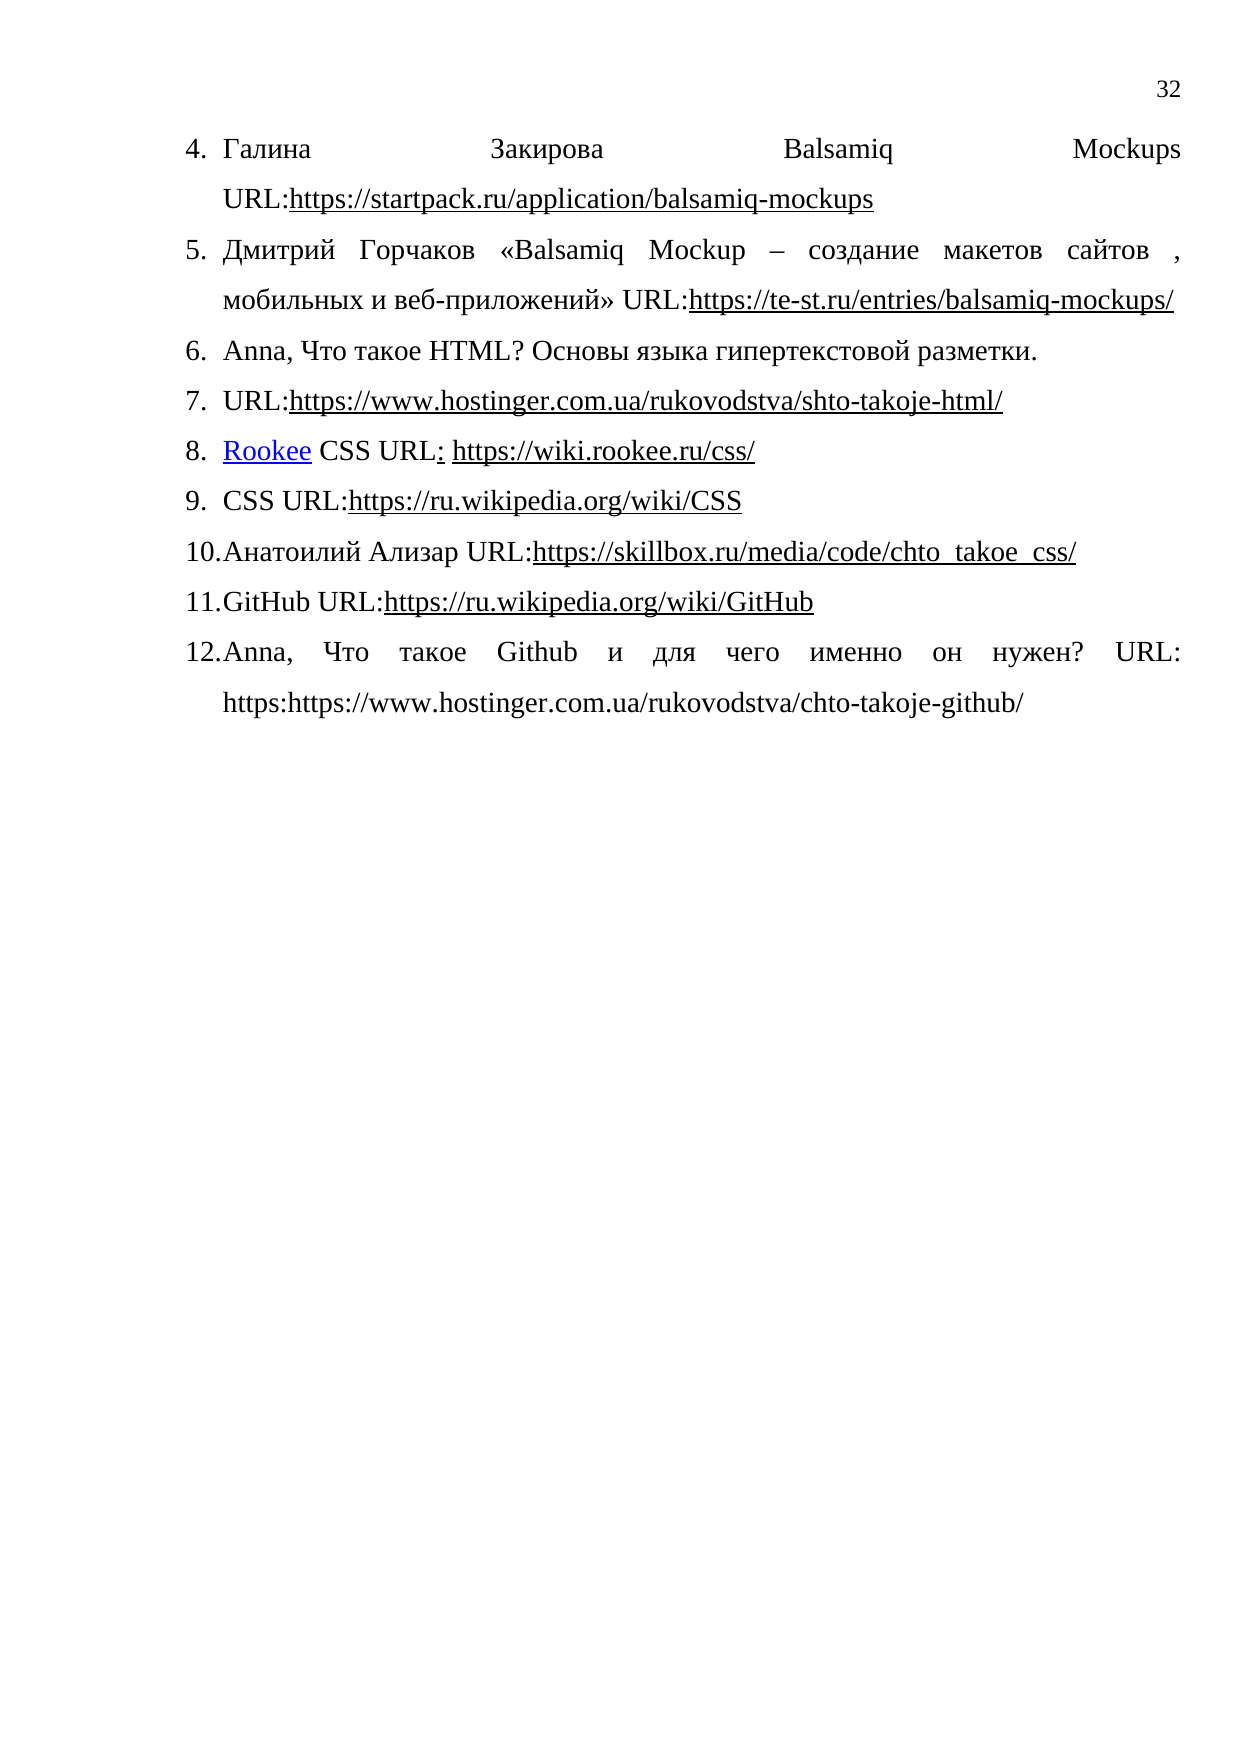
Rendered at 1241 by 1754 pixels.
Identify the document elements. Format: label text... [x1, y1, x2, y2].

list GitHub URL:https://ru.wikipedia.org/wiki/GitHub [185, 584, 1181, 618]
list Rookee CSS URL: https://wiki.rookee.ru/css/ [185, 433, 1181, 467]
list Anna, Что такое Github и для чего именно он нужен? URL: https:https://www.hostinger.com.ua/rukovodstva/chto-takoje-github/ [185, 634, 1181, 718]
list CSS URL:https://ru.wikipedia.org/wiki/CSS [185, 483, 1181, 517]
list Галина Закирова Balsamiq Mockups URL:https://startpack.ru/application/balsamiq-mockups [185, 131, 1181, 215]
list URL:https://www.hostinger.com.ua/rukovodstva/shto-takoje-html/ [185, 383, 1181, 416]
list Дмитрий Горчаков «Balsamiq Mockup – создание макетов сайтов , мобильных и веб-приложений» URL:https://te-st.ru/entries/balsamiq-mockups/ [185, 232, 1181, 316]
list Anna, Что такое HTML? Основы языка гипертекстовой разметки. [185, 333, 1181, 366]
list Анатоилий Ализар URL:https://skillbox.ru/media/code/chto_takoe_css/ [185, 534, 1181, 567]
